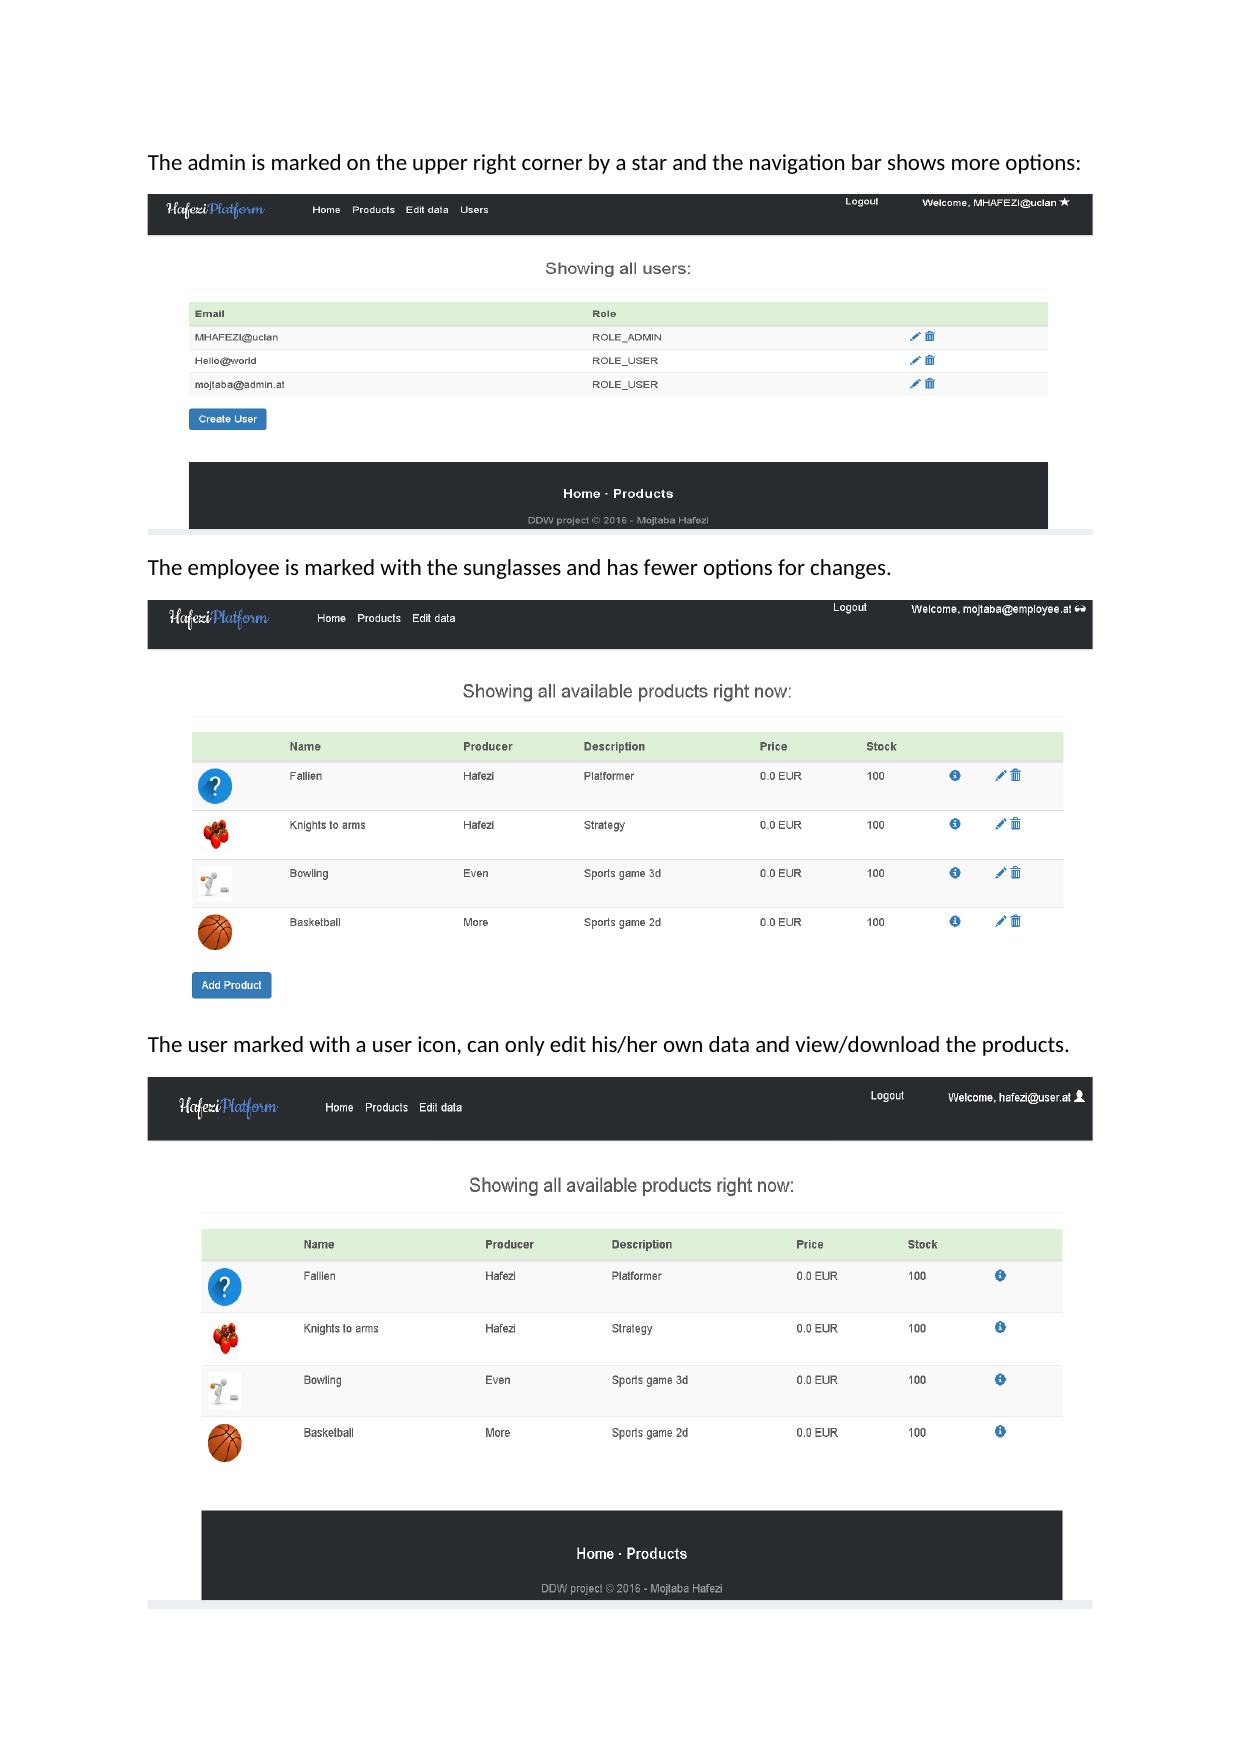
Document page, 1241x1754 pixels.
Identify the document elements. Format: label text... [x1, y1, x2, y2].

picture [147, 600, 1093, 1012]
picture [147, 194, 1093, 535]
text The admin is marked on the upper right corner by a star and the navigation bar shows more options: [148, 148, 1093, 176]
text The employee is marked with the sunglasses and has fewer options for changes. [148, 553, 1093, 581]
text The user marked with a user icon, can only edit his/her own data and view/download the products. [148, 1030, 1093, 1058]
picture [147, 1077, 1093, 1609]
